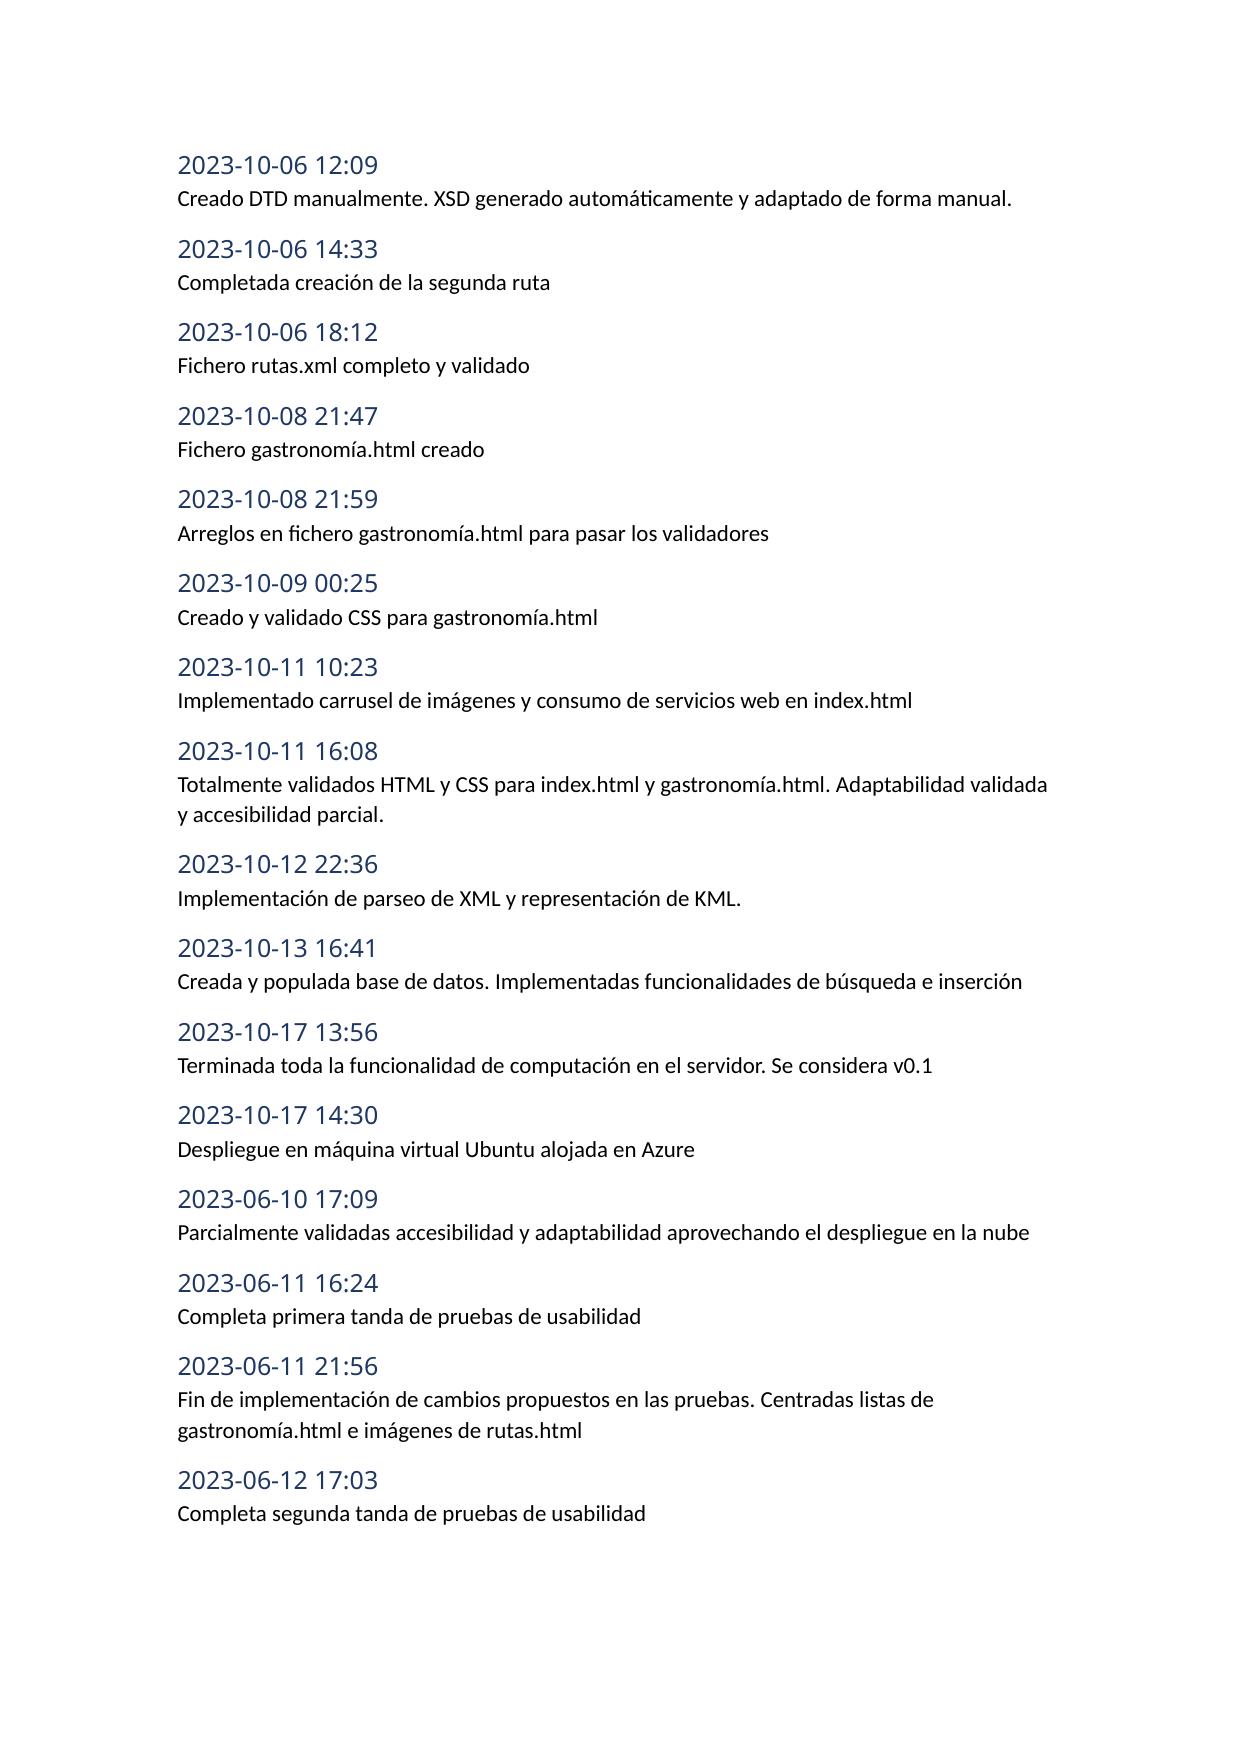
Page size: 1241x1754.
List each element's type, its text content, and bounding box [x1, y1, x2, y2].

subtitle 2023-10-08 21:47 [177, 398, 1063, 433]
text Implementación de parseo de XML y representación de KML. [177, 884, 1063, 912]
text Implementado carrusel de imágenes y consumo de servicios web en index.html [177, 686, 1063, 714]
text Creada y populada base de datos. Implementadas funcionalidades de búsqueda e inserción [177, 967, 1063, 995]
subtitle 2023-10-12 22:36 [177, 847, 1063, 881]
subtitle 2023-10-09 00:25 [177, 566, 1063, 600]
text Creado y validado CSS para gastronomía.html [177, 603, 1063, 631]
text Arreglos en fichero gastronomía.html para pasar los validadores [177, 519, 1063, 547]
subtitle 2023-10-08 21:59 [177, 482, 1063, 516]
subtitle 2023-10-17 14:30 [177, 1098, 1063, 1132]
text Fichero gastronomía.html creado [177, 435, 1063, 463]
subtitle 2023-10-06 18:12 [177, 315, 1063, 349]
subtitle 2023-10-11 10:23 [177, 649, 1063, 683]
text Creado DTD manualmente. XSD generado automáticamente y adaptado de forma manual. [177, 184, 1063, 212]
text Terminada toda la funcionalidad de computación en el servidor. Se considera v0.1 [177, 1051, 1063, 1079]
subtitle 2023-10-13 16:41 [177, 931, 1063, 965]
text Totalmente validados HTML y CSS para index.html y gastronomía.html. Adaptabilidad validada y accesibilidad parcial. [177, 770, 1063, 828]
text Fin de implementación de cambios propuestos en las pruebas. Centradas listas de gastronomía.html e imágenes de rutas.html [177, 1386, 1063, 1444]
text Completa segunda tanda de pruebas de usabilidad [177, 1499, 1063, 1527]
subtitle 2023-10-11 16:08 [177, 733, 1063, 767]
subtitle 2023-06-11 16:24 [177, 1265, 1063, 1299]
subtitle 2023-06-12 17:03 [177, 1463, 1063, 1497]
text Completa primera tanda de pruebas de usabilidad [177, 1302, 1063, 1330]
text Despliegue en máquina virtual Ubuntu alojada en Azure [177, 1135, 1063, 1163]
text Parcialmente validadas accesibilidad y adaptabilidad aprovechando el despliegue en la nube [177, 1218, 1063, 1246]
text Completada creación de la segunda ruta [177, 268, 1063, 296]
subtitle 2023-06-10 17:09 [177, 1182, 1063, 1216]
subtitle 2023-10-17 13:56 [177, 1014, 1063, 1048]
subtitle 2023-10-06 14:33 [177, 231, 1063, 265]
text Fichero rutas.xml completo y validado [177, 352, 1063, 380]
subtitle 2023-06-11 21:56 [177, 1349, 1063, 1383]
subtitle 2023-10-06 12:09 [177, 148, 1063, 182]
